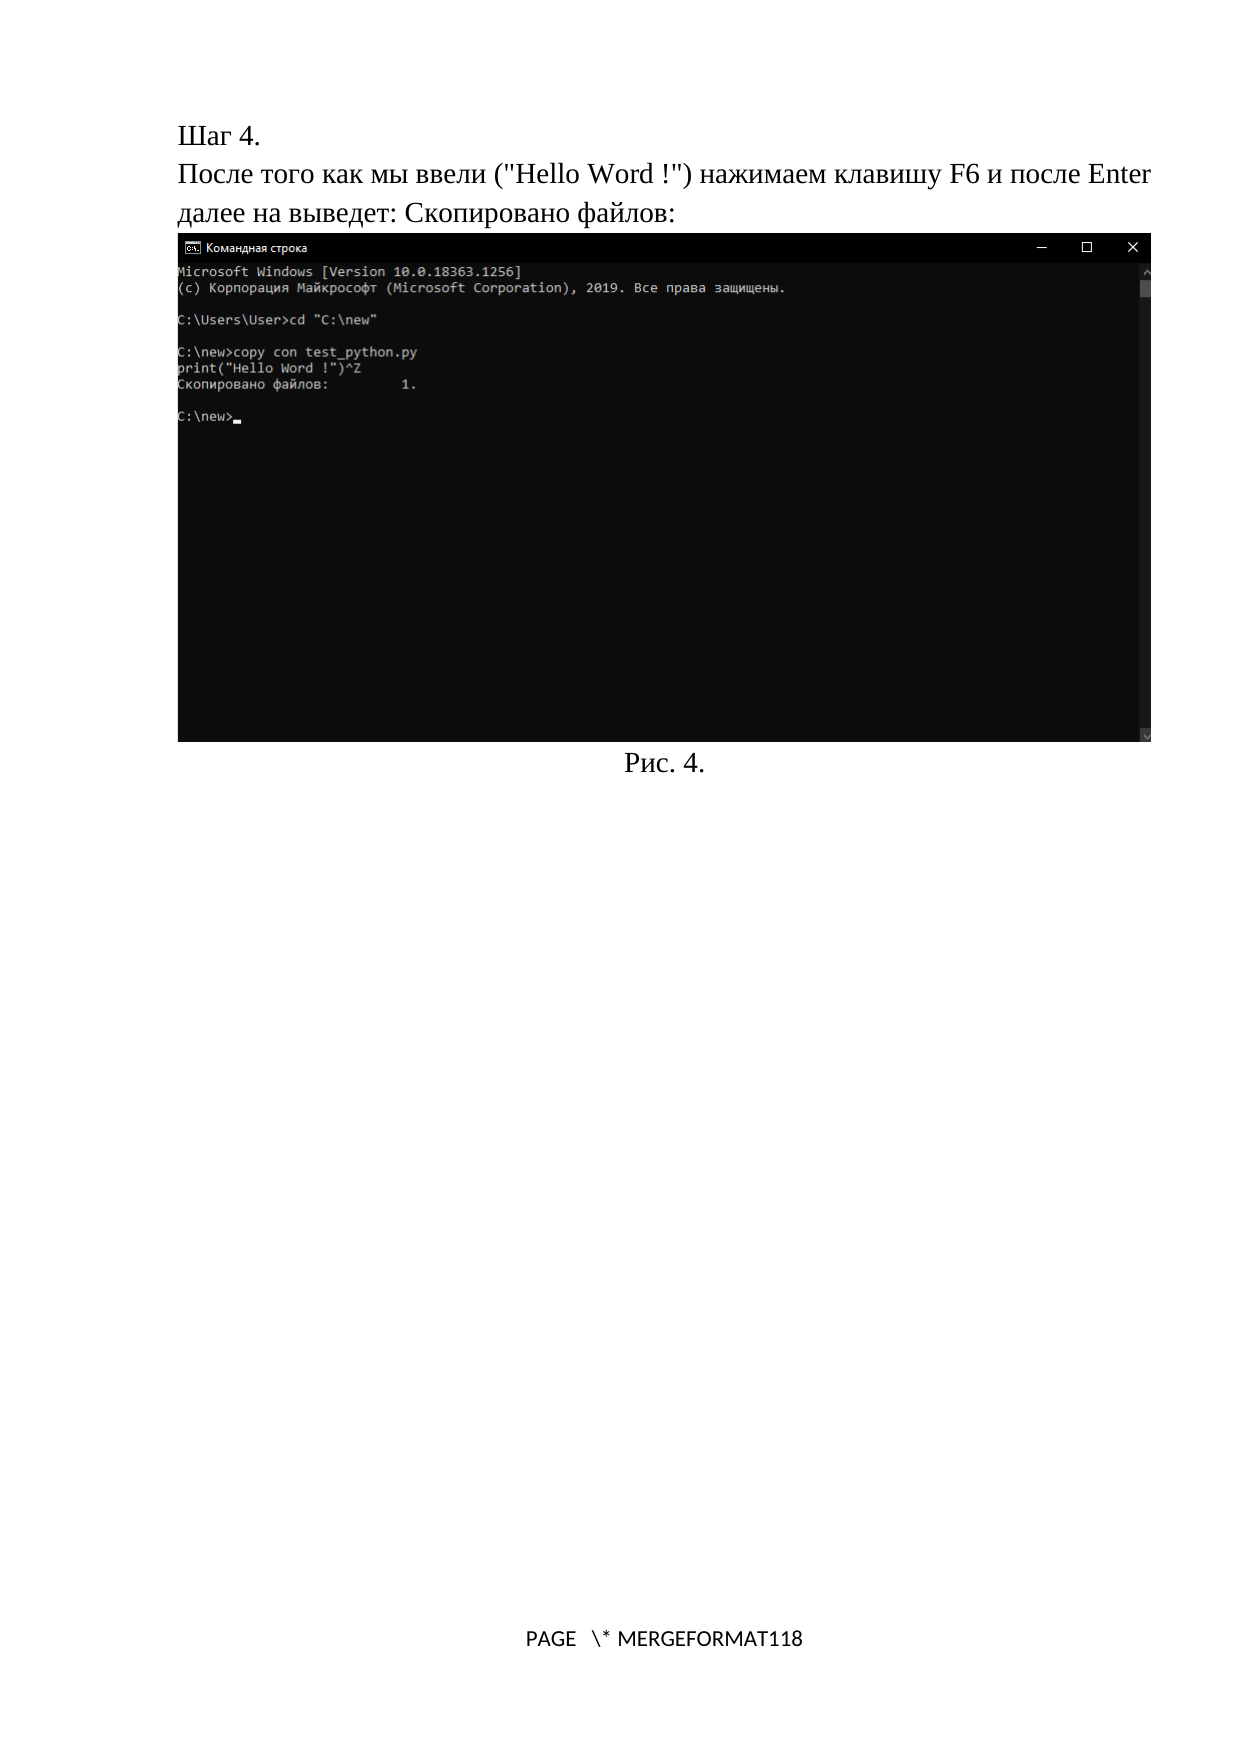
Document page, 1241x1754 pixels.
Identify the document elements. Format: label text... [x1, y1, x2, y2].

text Шаг 4. [177, 118, 1152, 152]
text Рис. 4. [177, 745, 1152, 779]
picture [177, 233, 1151, 742]
text После того как мы ввели ("Hello Word !") нажимаем клавишу F6 и после Enter далее на выведет: Скопировано файлов: [177, 157, 1152, 229]
